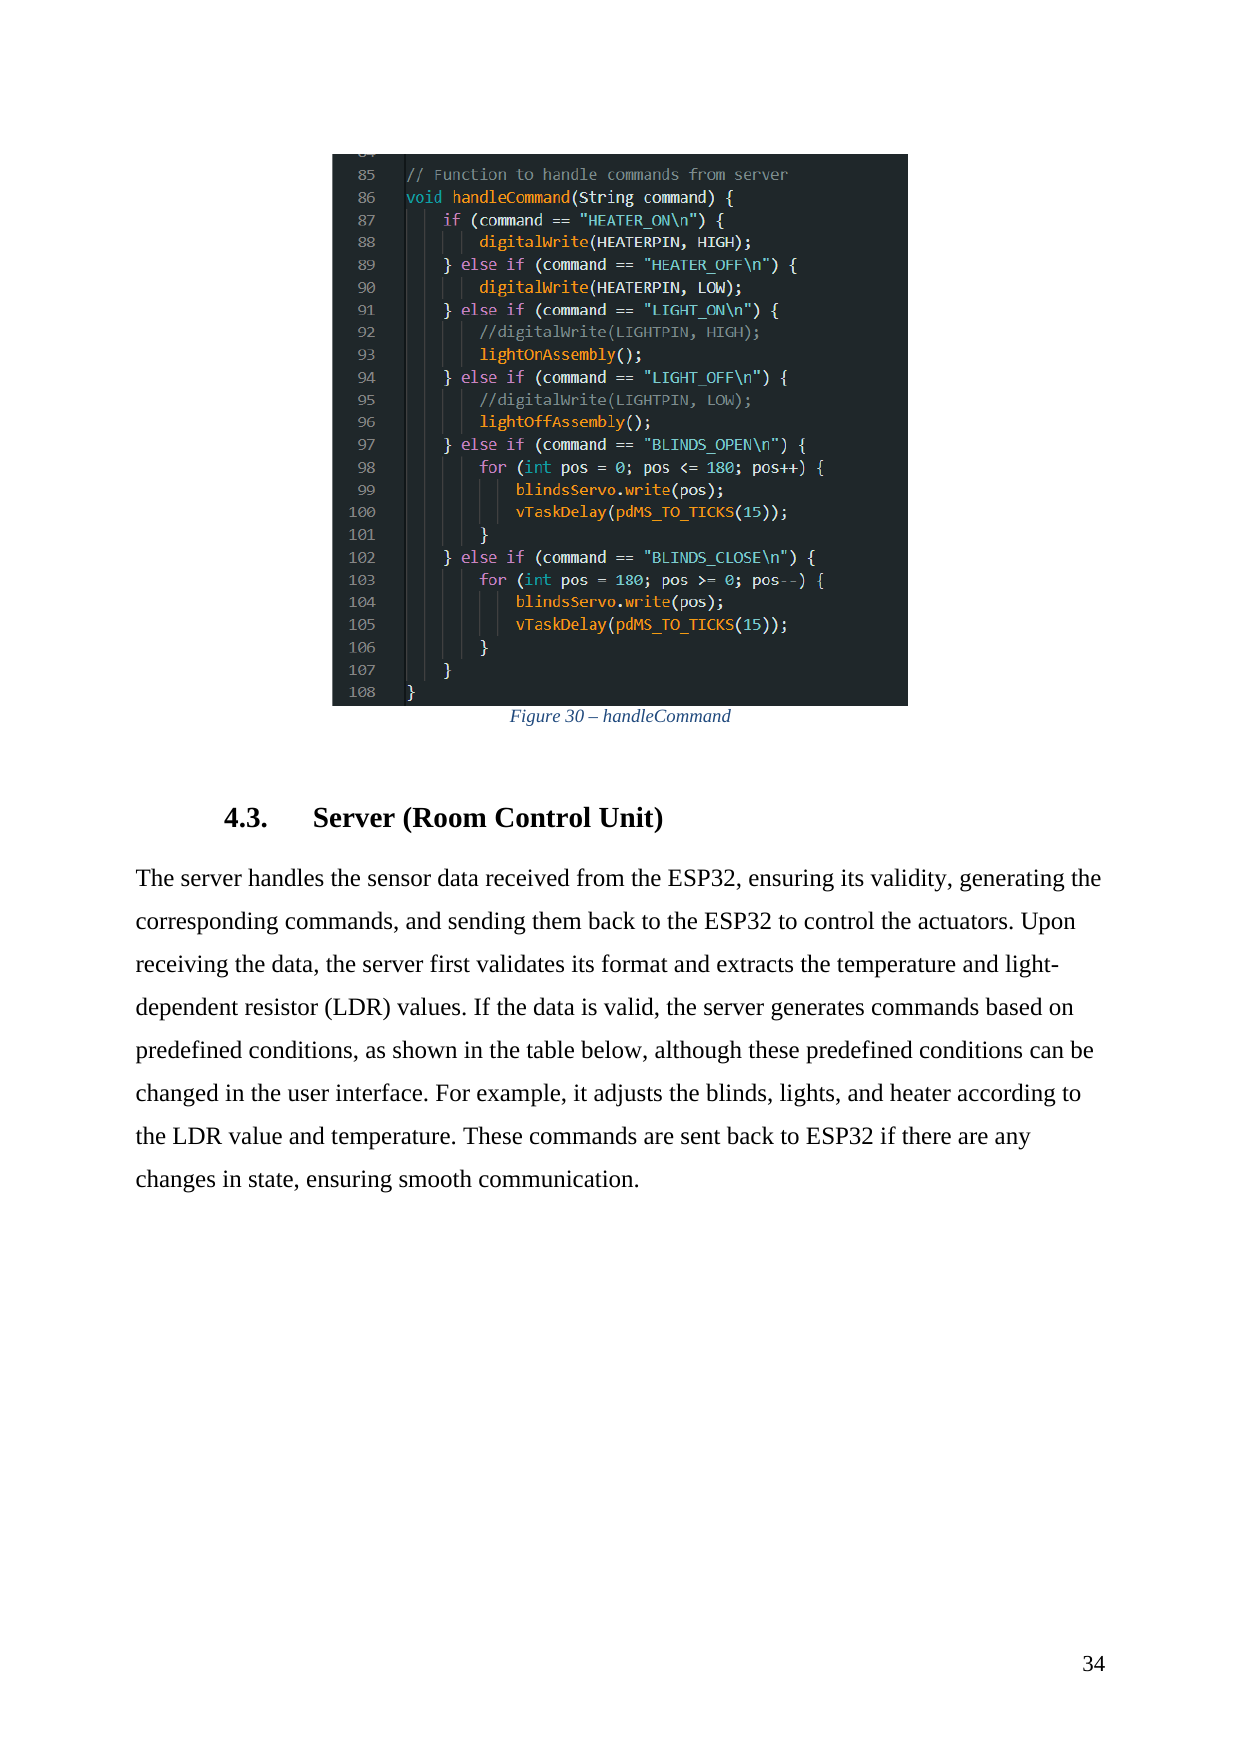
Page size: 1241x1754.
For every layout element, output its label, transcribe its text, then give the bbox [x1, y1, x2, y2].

text The server handles the sensor data received from the ESP32, ensuring its validity, generating the corresponding commands, and sending them back to the ESP32 to control the actuators. Upon receiving the data, the server first validates its format and extracts the temperature and light-dependent resistor (LDR) values. If the data is valid, the server generates commands based on predefined conditions, as shown in the table below, although these predefined conditions can be changed in the user interface. For example, it adjusts the blinds, lights, and heater according to the LDR value and temperature. These commands are sent back to ESP32 if there are any changes in state, ensuring smooth communication. [135, 863, 1105, 1193]
text Figure 30 – handleCommand [135, 705, 1105, 727]
picture [332, 154, 908, 706]
subtitle Server (Room Control Unit) [224, 800, 1105, 834]
